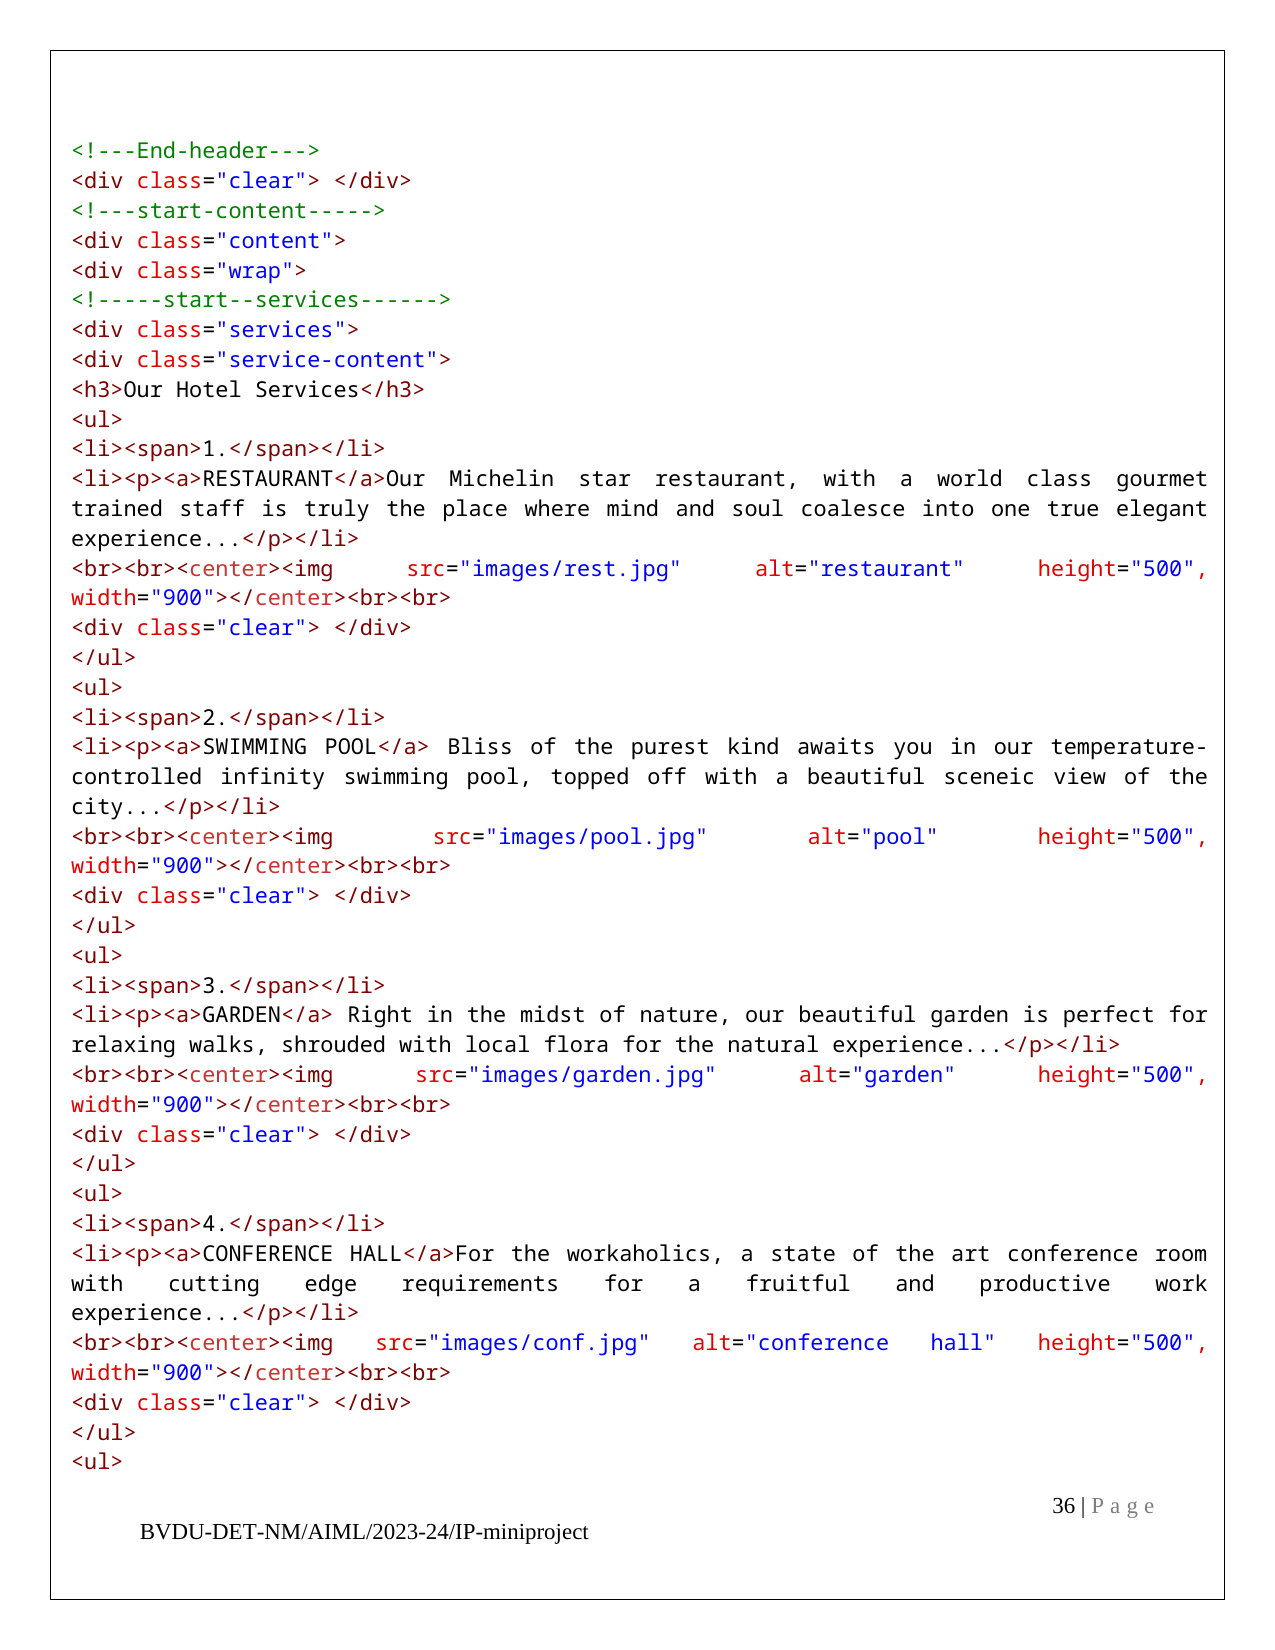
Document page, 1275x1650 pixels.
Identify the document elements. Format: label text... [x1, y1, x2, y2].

text <div class="clear"> </div> [71, 880, 1208, 910]
text <h3>Our Hotel Services</h3> [71, 374, 1208, 403]
text <li><p><a>CONFERENCE HALL</a>For the workaholics, a state of the art conference room with cutting edge requirements for a fruitful and productive work experience...</p></li> [71, 1238, 1208, 1327]
text <ul> [71, 672, 1208, 701]
text <ul> [71, 940, 1208, 969]
text <!---End-header---> [71, 135, 1208, 165]
text <ul> [71, 403, 1208, 433]
text <div class="clear"> </div> [71, 1118, 1208, 1148]
text <!---start-content-----> [71, 195, 1208, 225]
text <div class="service-content"> [71, 344, 1208, 374]
text <li><span>1.</span></li> [71, 433, 1208, 463]
text </ul> [71, 910, 1208, 940]
text </ul> [71, 1416, 1208, 1446]
text </ul> [71, 1148, 1208, 1178]
text </ul> [71, 642, 1208, 672]
text <li><span>4.</span></li> [71, 1208, 1208, 1238]
text <li><span>3.</span></li> [71, 969, 1208, 999]
text <div class="clear"> </div> [71, 612, 1208, 642]
text <div class="clear"> </div> [71, 165, 1208, 195]
text <li><p><a>SWIMMING POOL</a> Bliss of the purest kind awaits you in our temperature-controlled infinity swimming pool, topped off with a beautiful sceneic view of the city...</p></li> [71, 731, 1208, 821]
text <br><br><center><img src="images/pool.jpg" alt="pool" height="500", width="900"></center><br><br> [71, 821, 1208, 880]
text <br><br><center><img src="images/garden.jpg" alt="garden" height="500", width="900"></center><br><br> [71, 1059, 1208, 1118]
text <div class="clear"> </div> [71, 1387, 1208, 1416]
text <li><p><a>GARDEN</a> Right in the midst of nature, our beautiful garden is perfect for relaxing walks, shrouded with local flora for the natural experience...</p></li> [71, 999, 1208, 1059]
text <br><br><center><img src="images/rest.jpg" alt="restaurant" height="500", width="900"></center><br><br> [71, 552, 1208, 612]
text <div class="services"> [71, 314, 1208, 344]
text <div class="wrap"> [71, 254, 1208, 284]
text <!-----start--services------> [71, 284, 1208, 314]
text <ul> [71, 1178, 1208, 1208]
text <br><br><center><img src="images/conf.jpg" alt="conference hall" height="500", width="900"></center><br><br> [71, 1327, 1208, 1387]
text <div class="content"> [71, 225, 1208, 254]
text <ul> [71, 1446, 1208, 1476]
text <li><p><a>RESTAURANT</a>Our Michelin star restaurant, with a world class gourmet trained staff is truly the place where mind and soul coalesce into one true elegant experience...</p></li> [71, 463, 1208, 552]
text <li><span>2.</span></li> [71, 701, 1208, 731]
